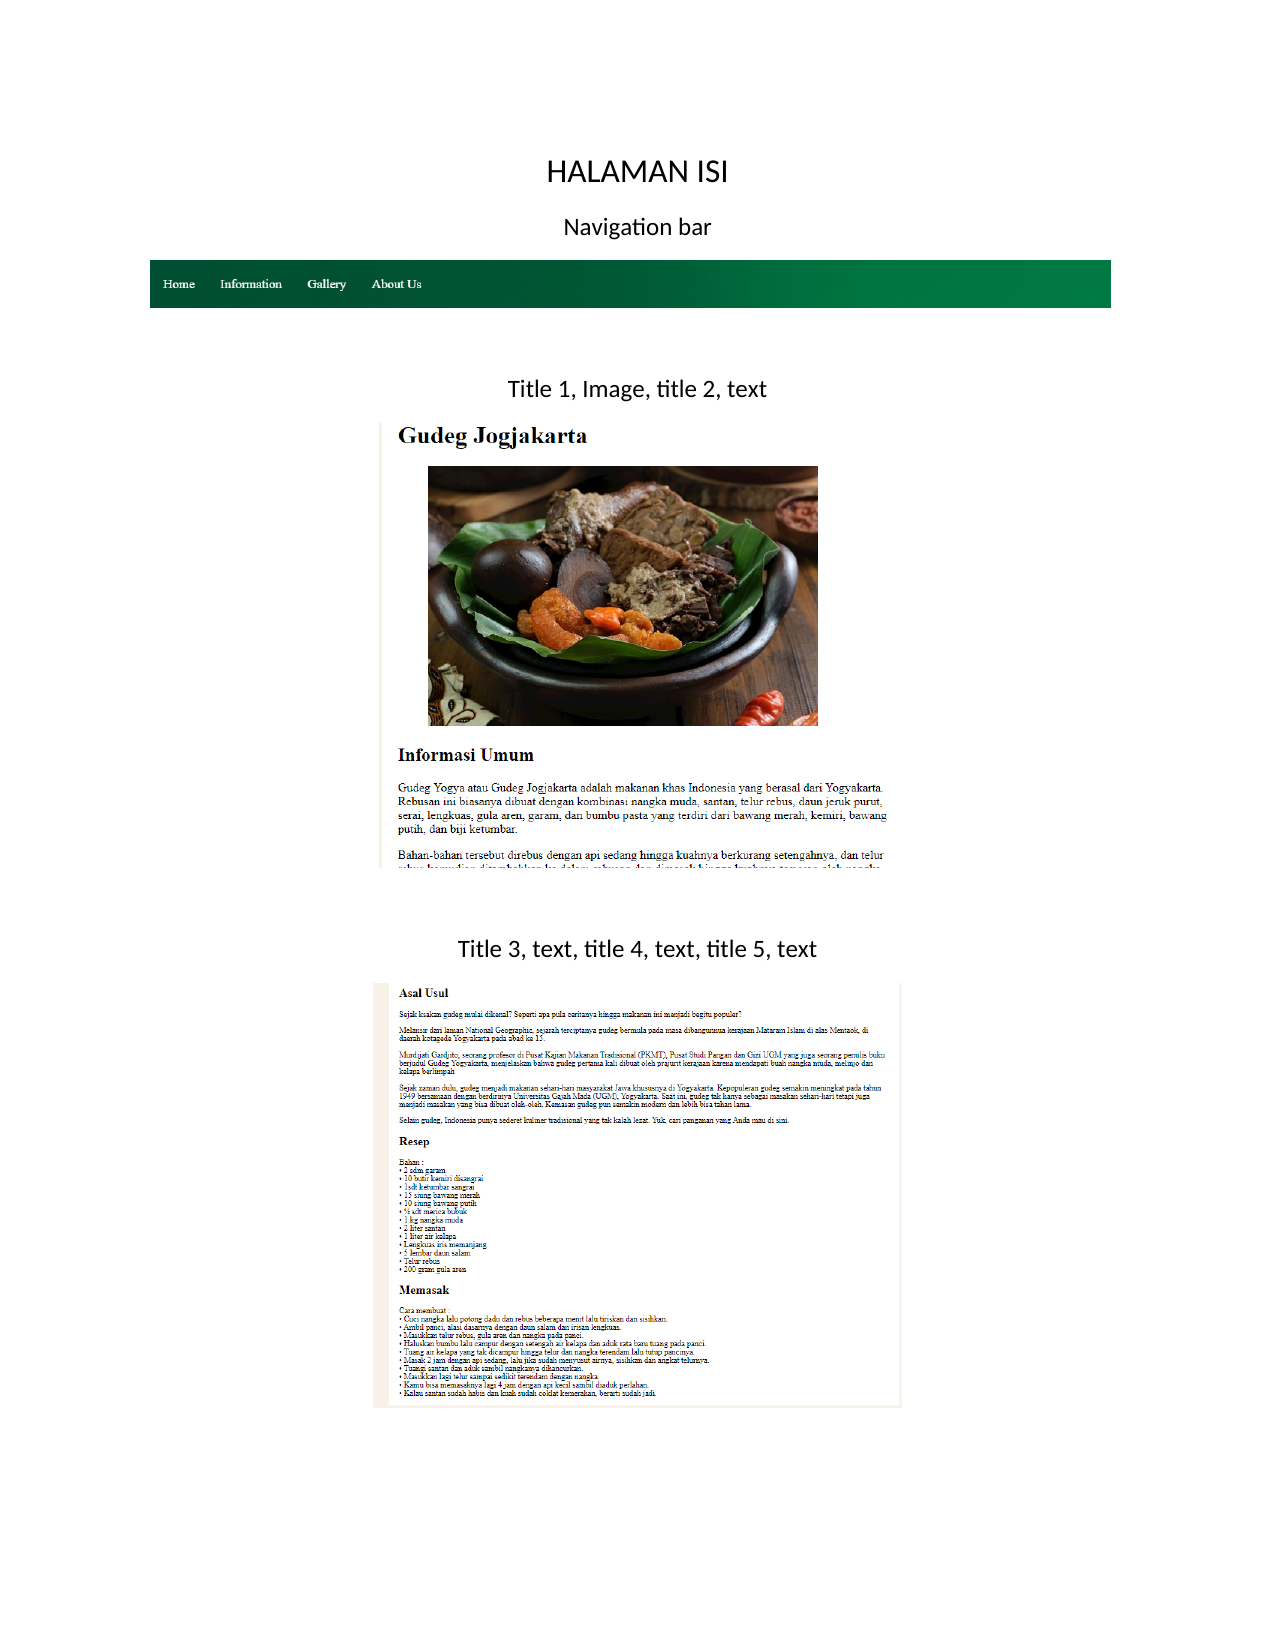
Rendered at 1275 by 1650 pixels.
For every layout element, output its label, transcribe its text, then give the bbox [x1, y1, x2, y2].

text HALAMAN ISI [150, 150, 1125, 191]
text Title 1, Image, title 2, text [150, 373, 1125, 403]
picture [378, 422, 897, 868]
text Title 3, text, title 4, text, title 5, text [150, 933, 1125, 964]
text Navigation bar [150, 211, 1125, 241]
picture [373, 983, 902, 1408]
picture [150, 260, 1111, 308]
